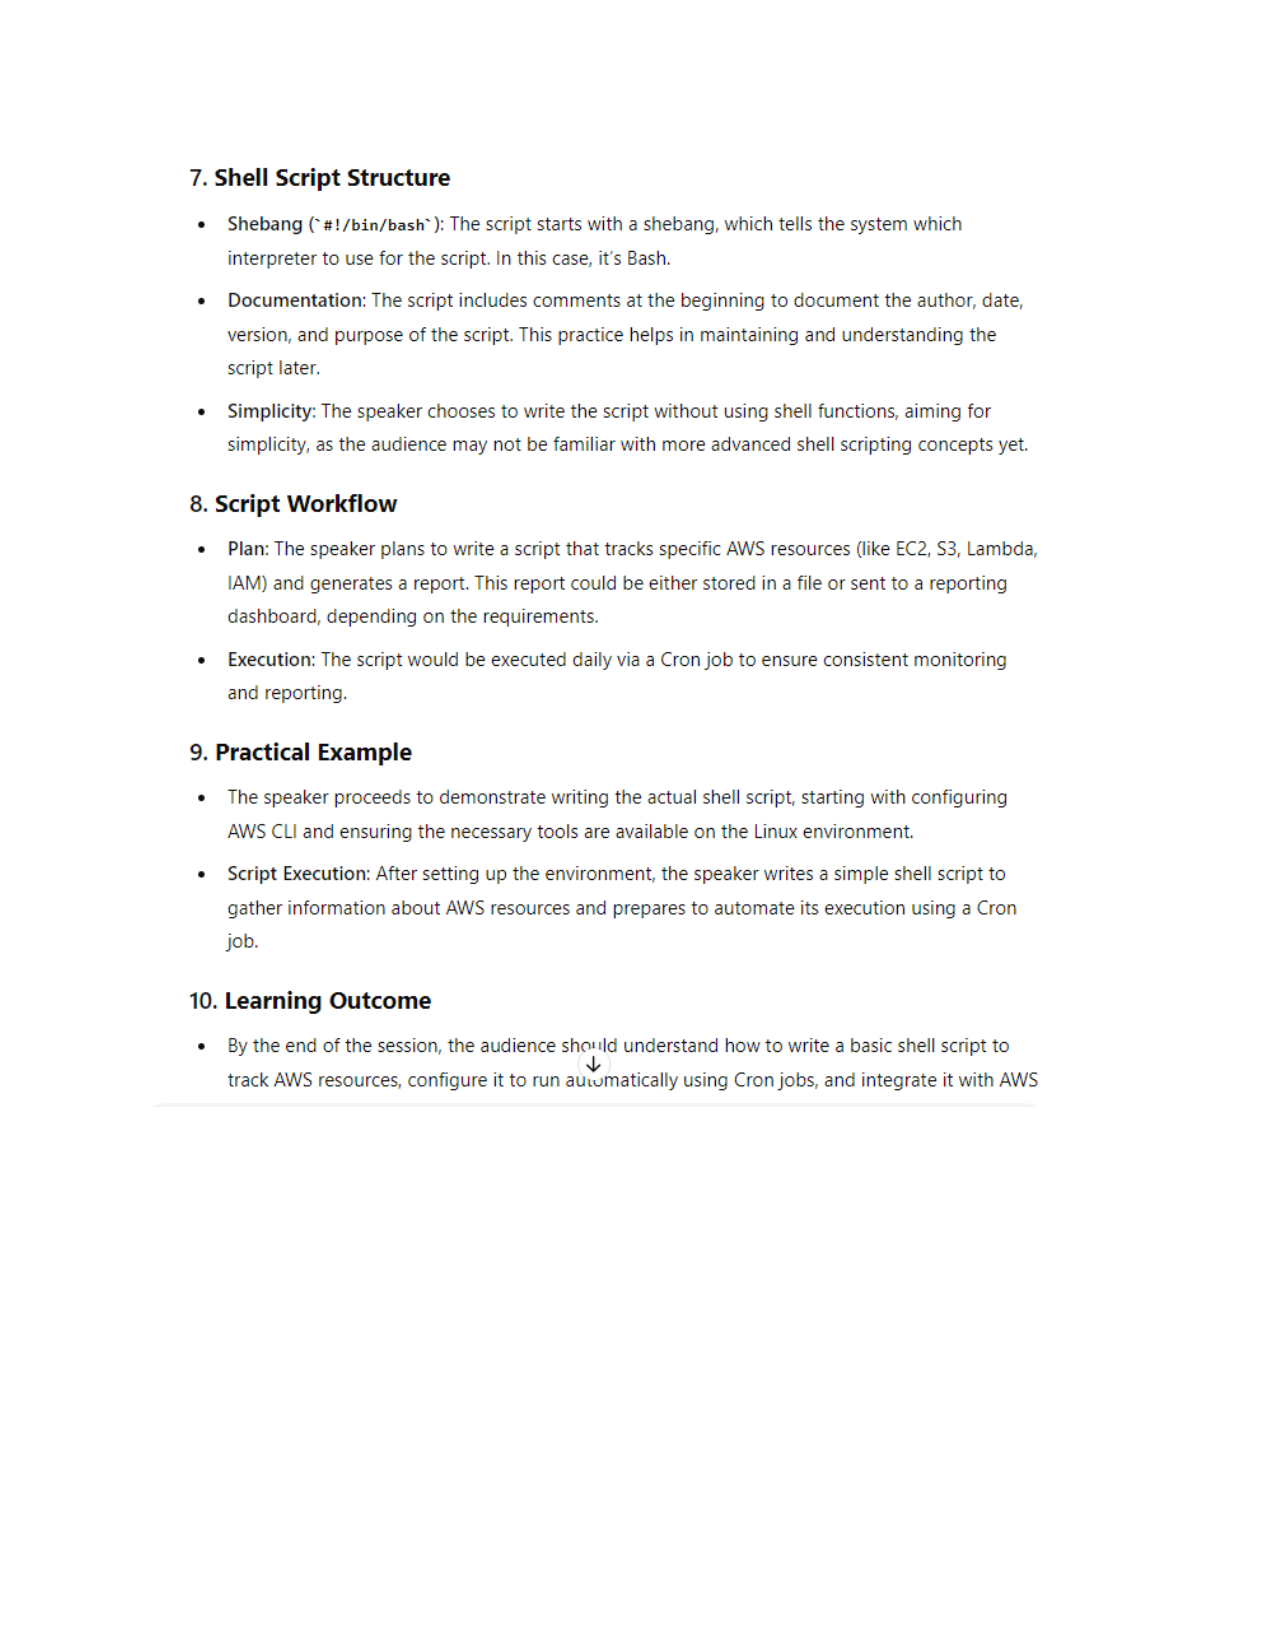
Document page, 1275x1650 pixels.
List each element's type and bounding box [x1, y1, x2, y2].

picture [150, 150, 1125, 1107]
